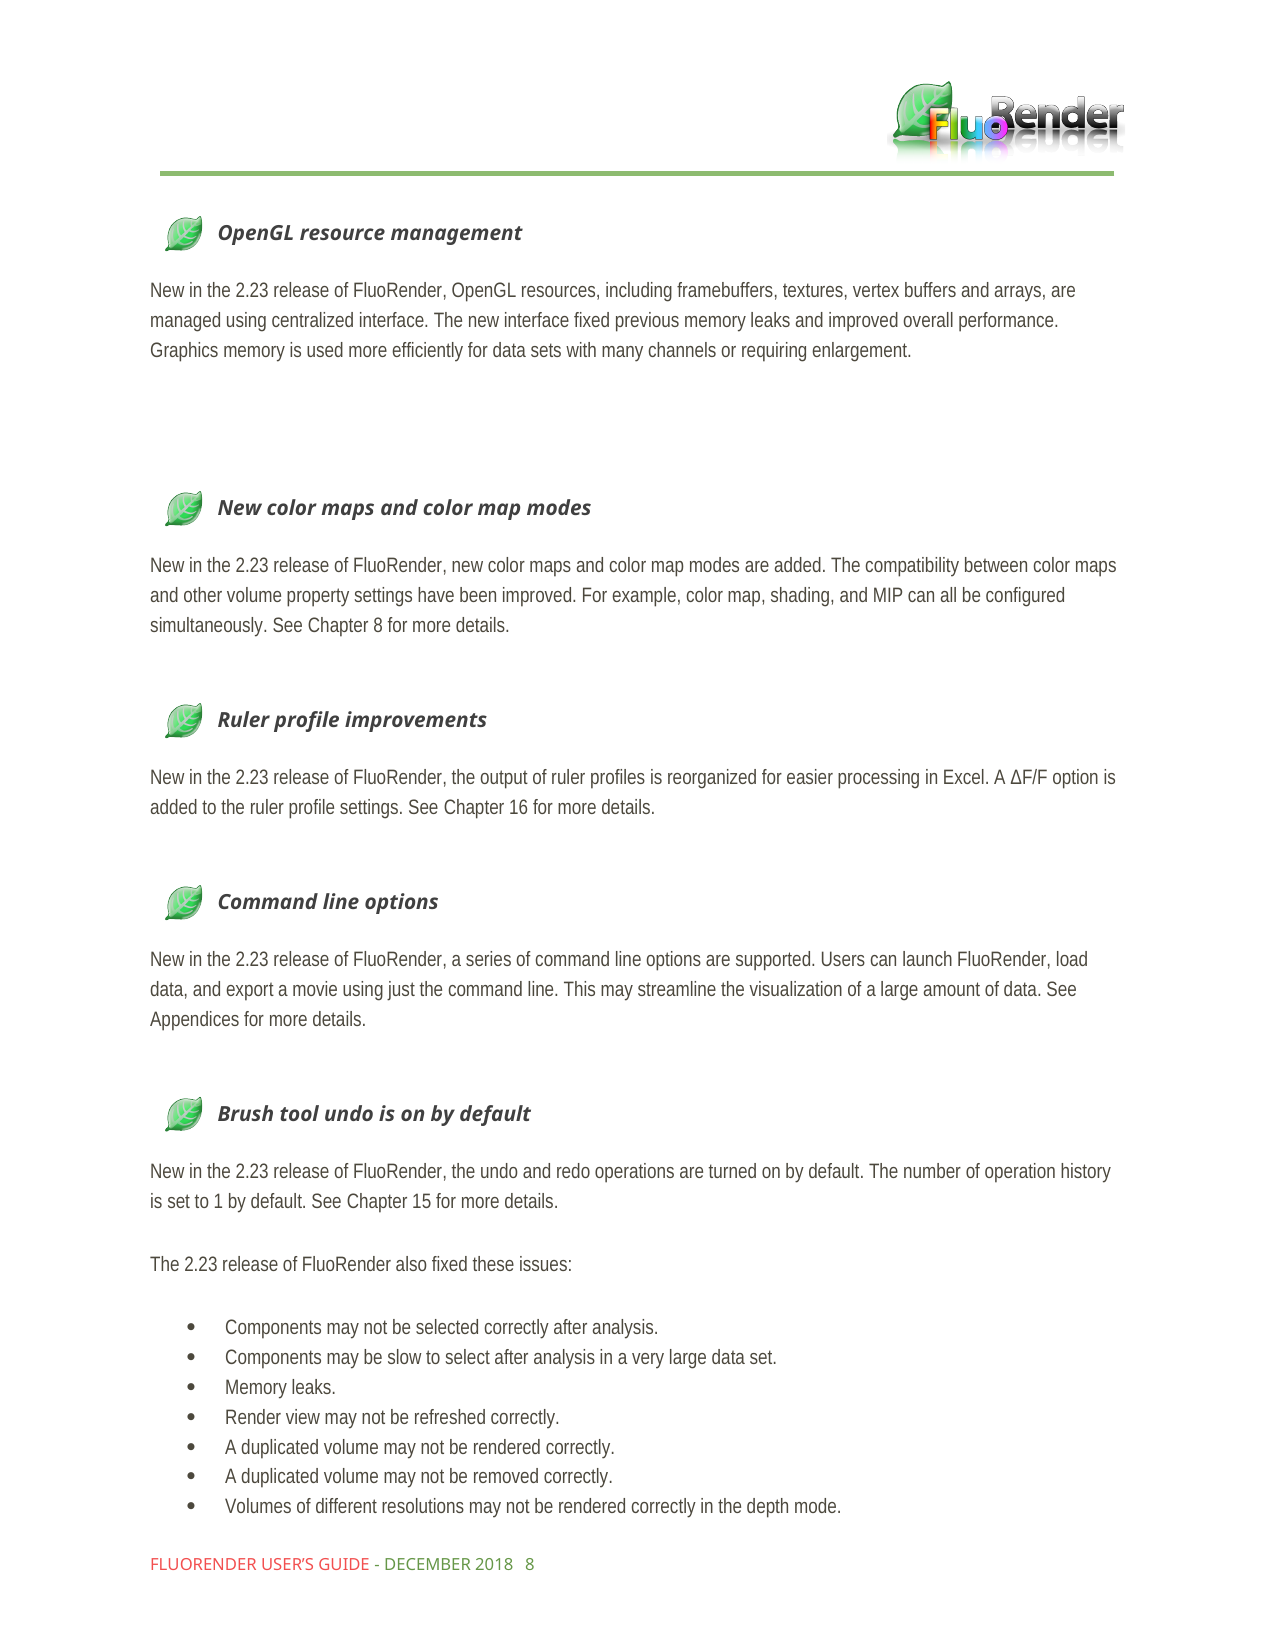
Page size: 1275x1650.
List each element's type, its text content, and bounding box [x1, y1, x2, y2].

list Components may not be selected correctly after analysis. [187, 1315, 1125, 1339]
picture [154, 205, 213, 262]
picture [154, 874, 213, 931]
list A duplicated volume may not be removed correctly. [187, 1464, 1125, 1488]
text New in the 2.23 release of FluoRender, new color maps and color map modes are added. The compatibility between color maps and other volume property settings have been improved. For example, color map, shading, and MIP can all be configured simultaneously. See Chapter 8 for more details. [150, 553, 1125, 637]
text New in the 2.23 release of FluoRender, a series of command line options are supported. Users can launch FluoRender, load data, and export a movie using just the command line. This may streamline the visualization of a large amount of data. See Appendices for more details. [150, 947, 1125, 1031]
list Memory leaks. [187, 1375, 1125, 1399]
list Render view may not be refreshed correctly. [187, 1405, 1125, 1429]
list Volumes of different resolutions may not be rendered correctly in the depth mode. [187, 1494, 1125, 1518]
table_header [150, 858, 217, 947]
text New in the 2.23 release of FluoRender, the output of ruler profiles is reorganized for easier processing in Excel. A ΔF/F option is added to the ruler profile settings. See Chapter 16 for more details. [150, 765, 1125, 819]
picture [154, 480, 213, 537]
picture [154, 1086, 213, 1142]
picture [887, 75, 1125, 165]
picture [154, 692, 213, 749]
text New in the 2.23 release of FluoRender, the undo and redo operations are turned on by default. The number of operation history is set to 1 by default. See Chapter 15 for more details. [150, 1159, 1125, 1212]
list Components may be slow to select after analysis in a very large data set. [187, 1345, 1125, 1369]
text New in the 2.23 release of FluoRender, OpenGL resources, including framebuffers, textures, vertex buffers and arrays, are managed using centralized interface. The new interface fixed previous memory leaks and improved overall performance. Graphics memory is used more efficiently for data sets with many channels or requiring enlargement. [150, 278, 1125, 362]
list A duplicated volume may not be rendered correctly. [187, 1434, 1125, 1458]
table_header [150, 189, 217, 278]
table_header OpenGL resource management [217, 189, 1125, 278]
table_header Command line options [217, 858, 1125, 947]
table_header Ruler profile improvements [217, 676, 1125, 765]
text The 2.23 release of FluoRender also fixed these issues: [150, 1252, 1125, 1276]
table_header [150, 1070, 217, 1159]
table_header [150, 464, 217, 553]
table_header New color maps and color map modes [217, 464, 1125, 553]
table_header Brush tool undo is on by default [217, 1070, 1125, 1159]
table_header [150, 676, 217, 765]
